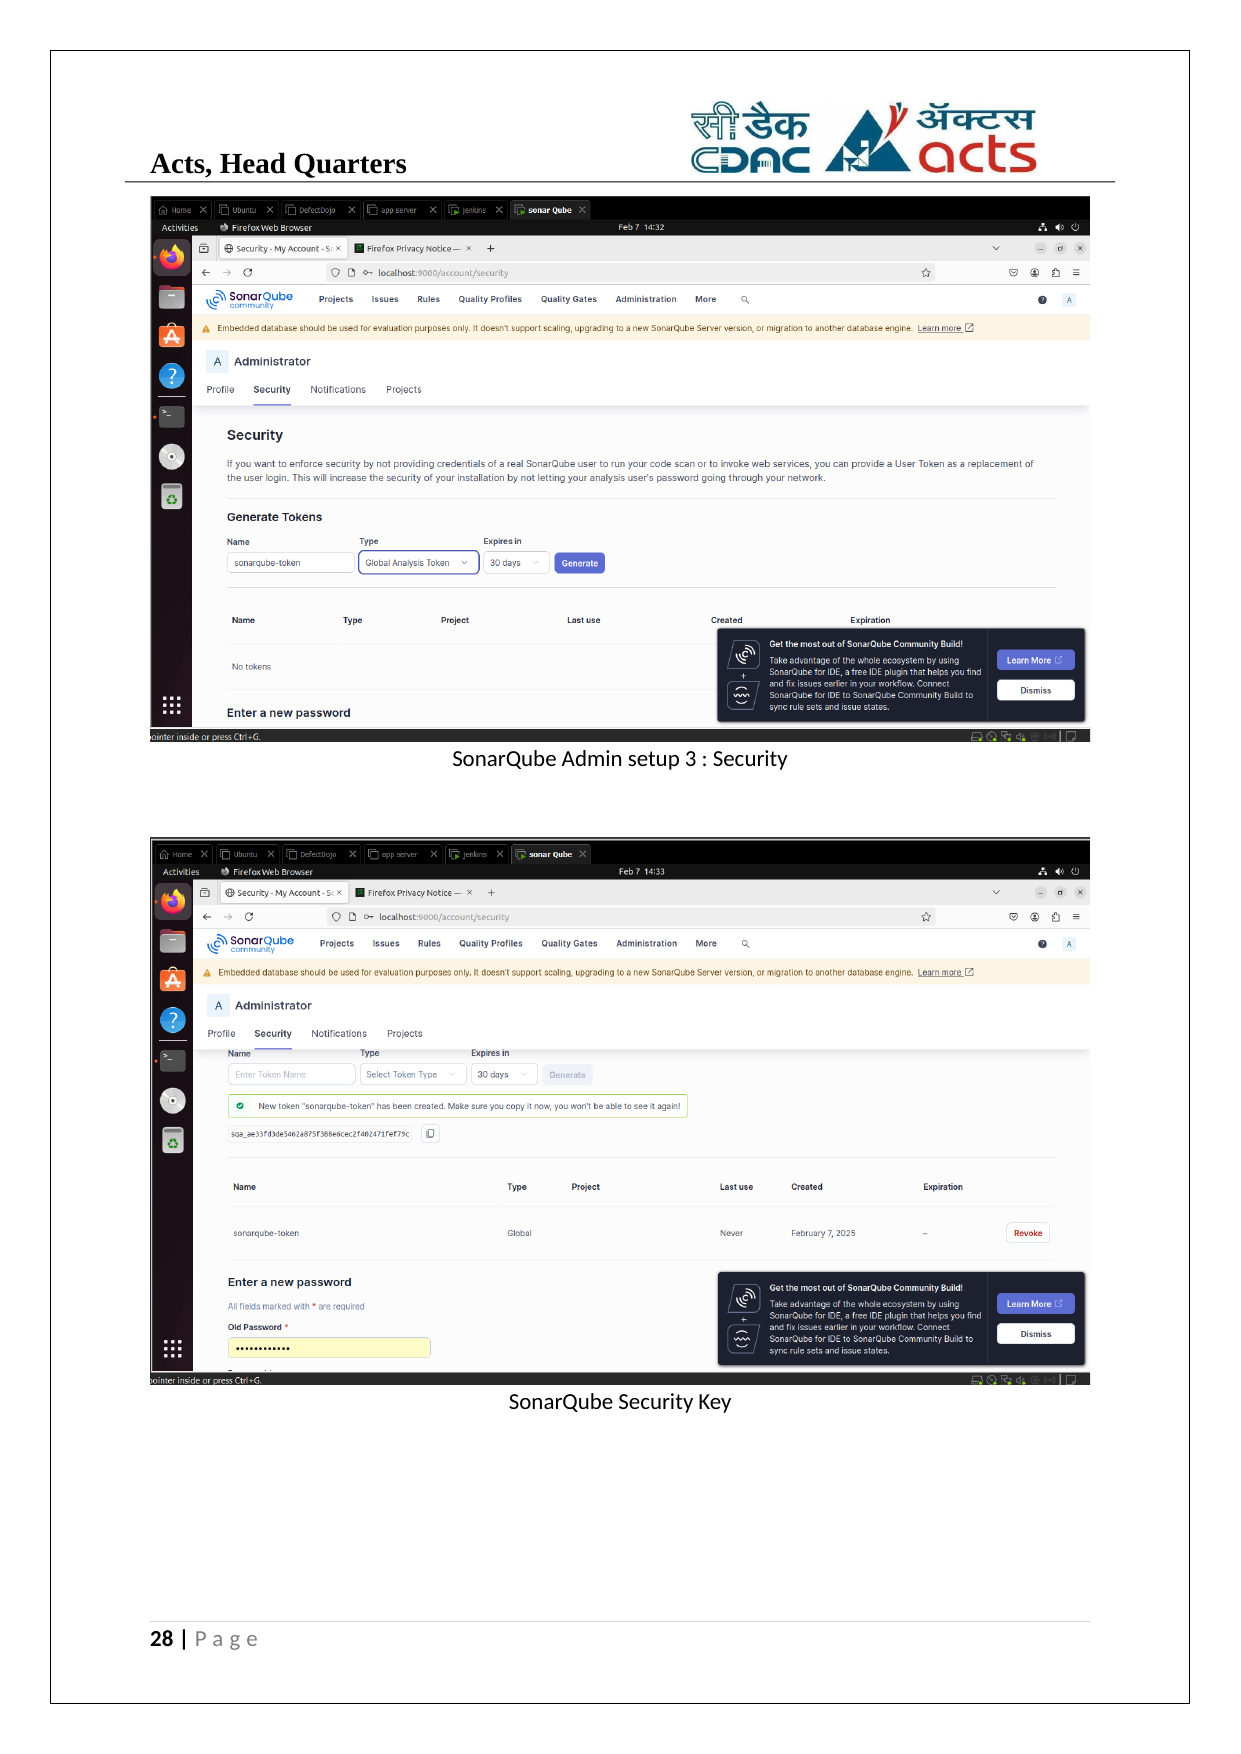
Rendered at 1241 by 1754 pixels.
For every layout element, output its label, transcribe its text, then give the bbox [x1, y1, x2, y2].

text SonarQube Security Key [150, 1385, 1090, 1415]
picture [150, 837, 1091, 1385]
picture [691, 101, 1037, 173]
picture [150, 196, 1091, 742]
text SonarQube Admin setup 3 : Security [150, 742, 1090, 772]
